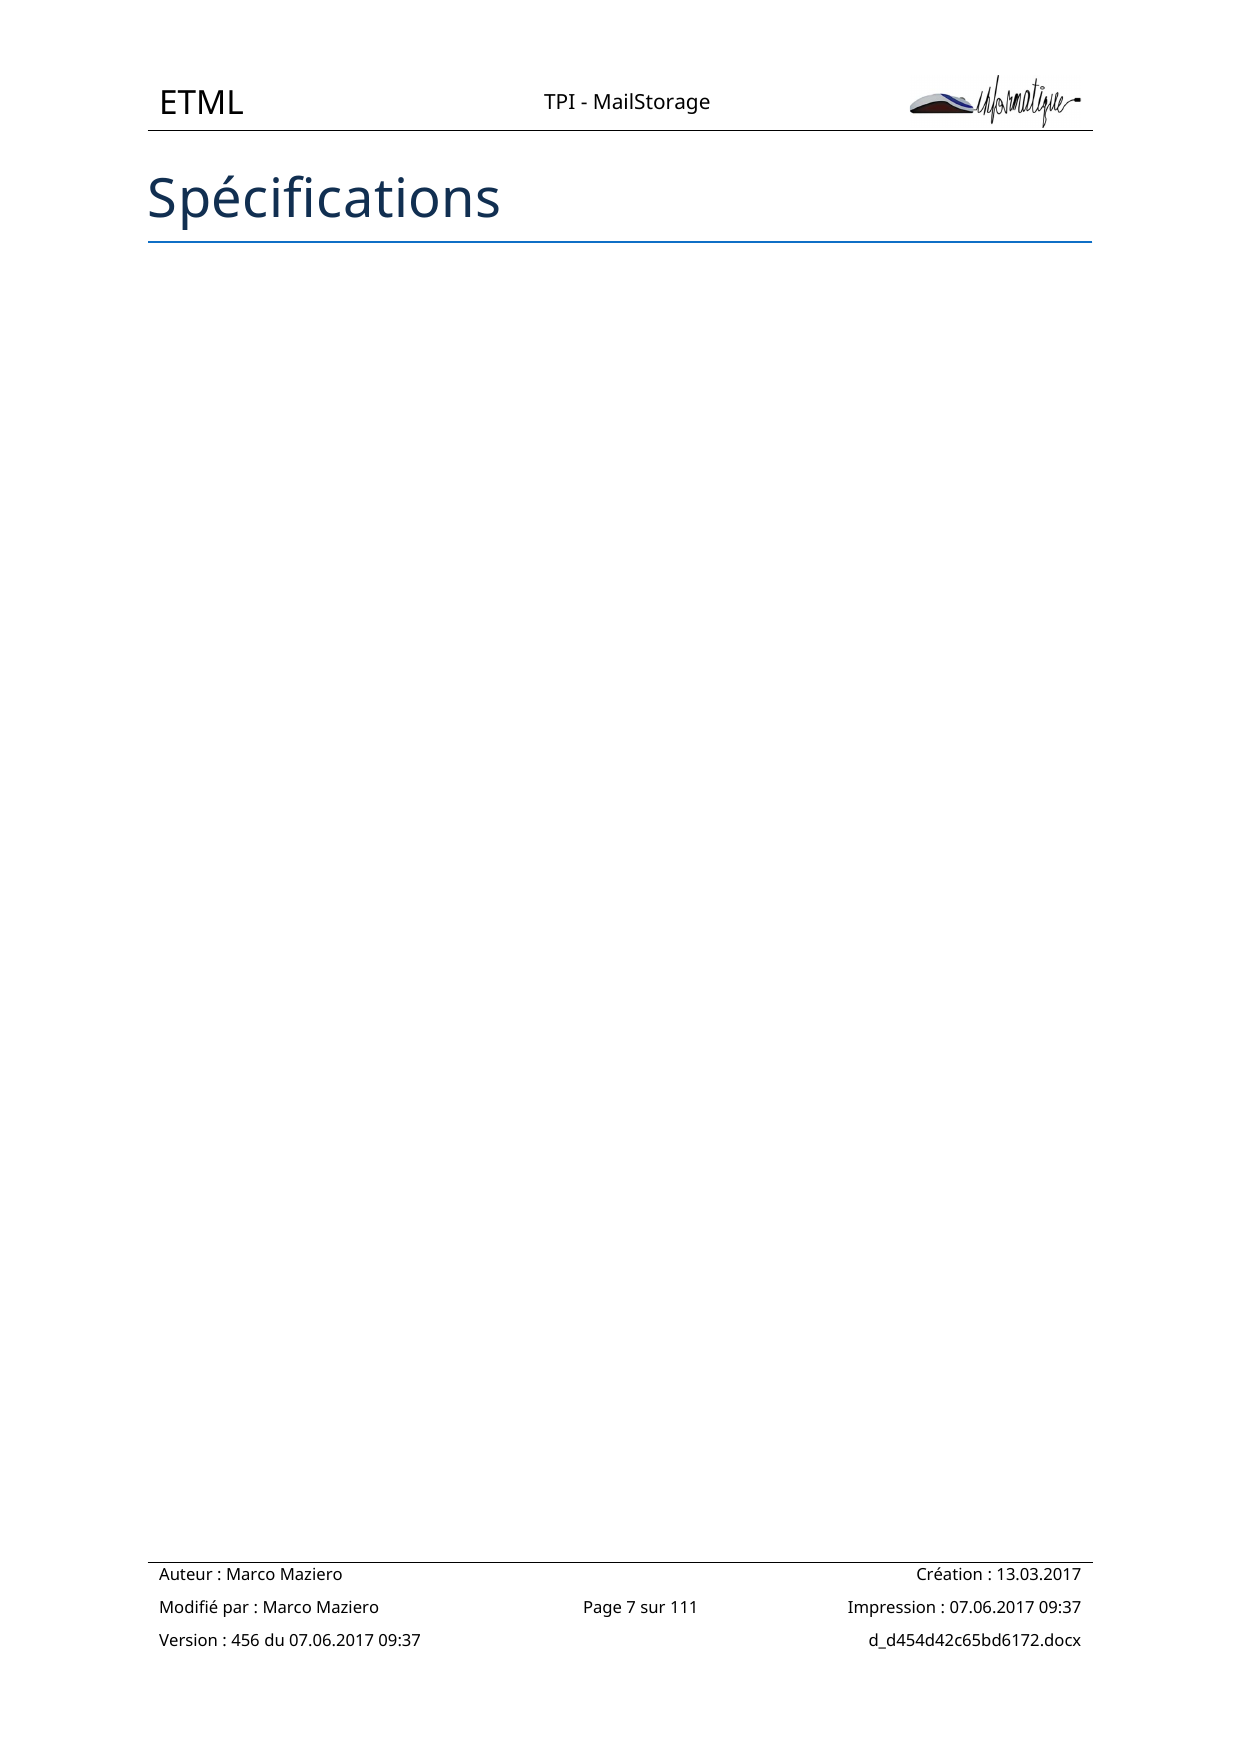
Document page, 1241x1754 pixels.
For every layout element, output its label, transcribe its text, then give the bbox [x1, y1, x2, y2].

title Spécifications [148, 159, 1092, 241]
picture [909, 75, 1082, 128]
